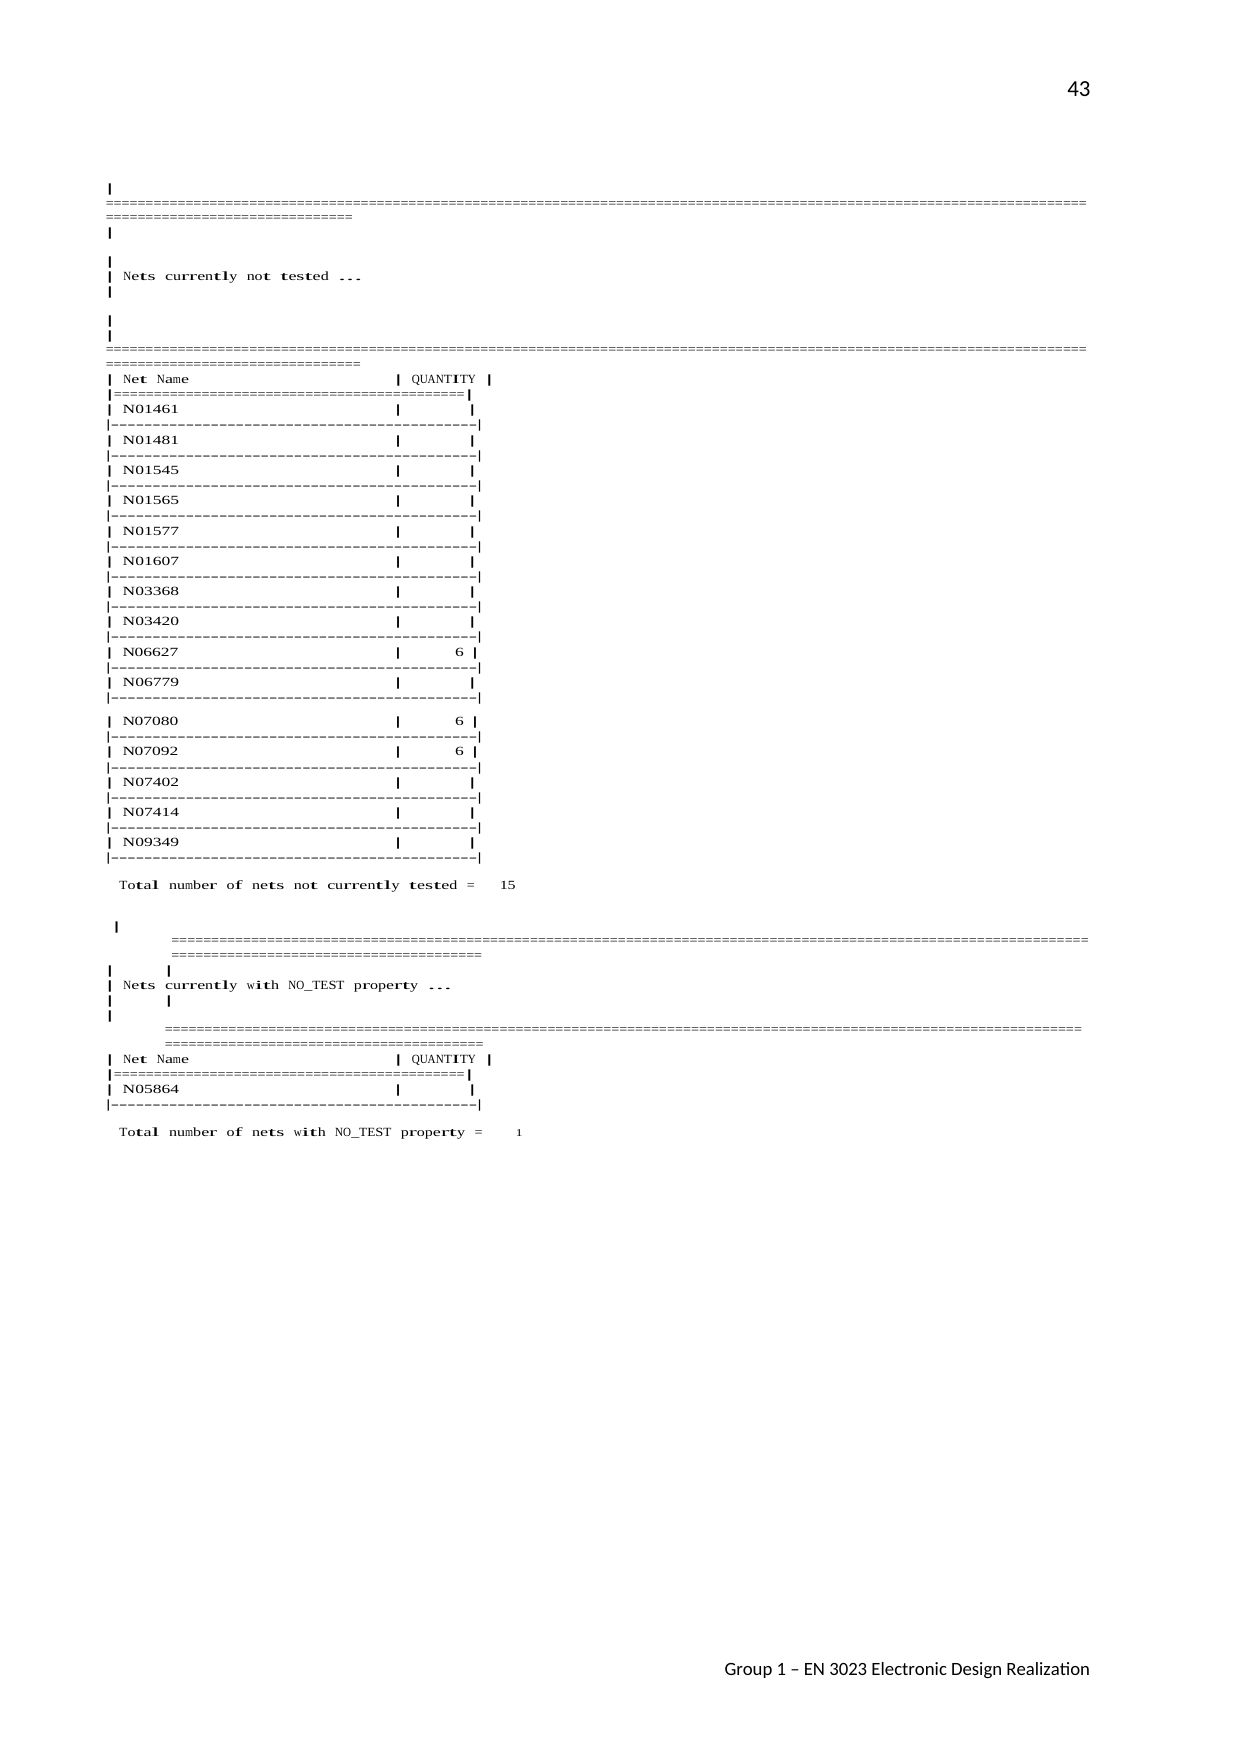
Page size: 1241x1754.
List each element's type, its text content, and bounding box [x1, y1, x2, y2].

text | N09349 | | [106, 835, 1090, 849]
text |--------------------------------------------| [106, 789, 1090, 804]
text |--------------------------------------------| [106, 599, 1090, 613]
text | Net Name | QUANTITY | [106, 372, 1090, 386]
text |============================================| [106, 387, 1090, 401]
text | Nets currently not tested ... [106, 269, 1090, 283]
text Total number of nets not currently tested = 15 [119, 878, 1090, 892]
text | Net Name | QUANTITY | [106, 1052, 1090, 1066]
text | N07080 | 6 | [106, 714, 1090, 728]
text |============================================| [106, 1067, 1090, 1081]
text | N03368 | | [106, 584, 1090, 598]
text |--------------------------------------------| [106, 690, 1090, 704]
text |--------------------------------------------| [106, 759, 1090, 774]
text | N06627 | 6 | [106, 644, 1090, 659]
text | N01481 | | [106, 432, 1090, 447]
text | N03420 | | [106, 614, 1090, 628]
text |--------------------------------------------| [106, 417, 1090, 432]
text | | [106, 225, 1090, 268]
text | N01577 | | [106, 523, 1090, 538]
text |========================================================================================================================================================== [112, 919, 1090, 962]
text |--------------------------------------------| [106, 508, 1090, 522]
text | | [106, 284, 1090, 327]
text | N05864 | | [106, 1082, 1090, 1096]
text | N07414 | | [106, 805, 1090, 819]
text |--------------------------------------------| [106, 478, 1090, 492]
text Total number of nets with NO_TEST property = 1 [119, 1125, 1090, 1139]
text | N01461 | | [106, 402, 1090, 416]
text | | [106, 993, 1090, 1007]
text |--------------------------------------------| [106, 820, 1090, 834]
text | N07092 | 6 | [106, 744, 1090, 758]
text |========================================================================================================================================================== [106, 181, 1090, 224]
text | N01545 | | [106, 463, 1090, 477]
text | N07402 | | [106, 774, 1090, 789]
text |--------------------------------------------| [106, 659, 1090, 674]
text |--------------------------------------------| [106, 447, 1090, 462]
text | N06779 | | [106, 674, 1090, 689]
text |--------------------------------------------| [106, 729, 1090, 743]
text |--------------------------------------------| [106, 629, 1090, 643]
text |--------------------------------------------| [106, 1097, 1090, 1112]
text | Nets currently with NO_TEST property ... [106, 978, 1090, 992]
text | N01565 | | [106, 493, 1090, 507]
text | | [106, 962, 1090, 977]
text |--------------------------------------------| [106, 538, 1090, 553]
text |--------------------------------------------| [106, 569, 1090, 583]
text |--------------------------------------------| [106, 850, 1090, 864]
text | N01607 | | [106, 553, 1090, 568]
